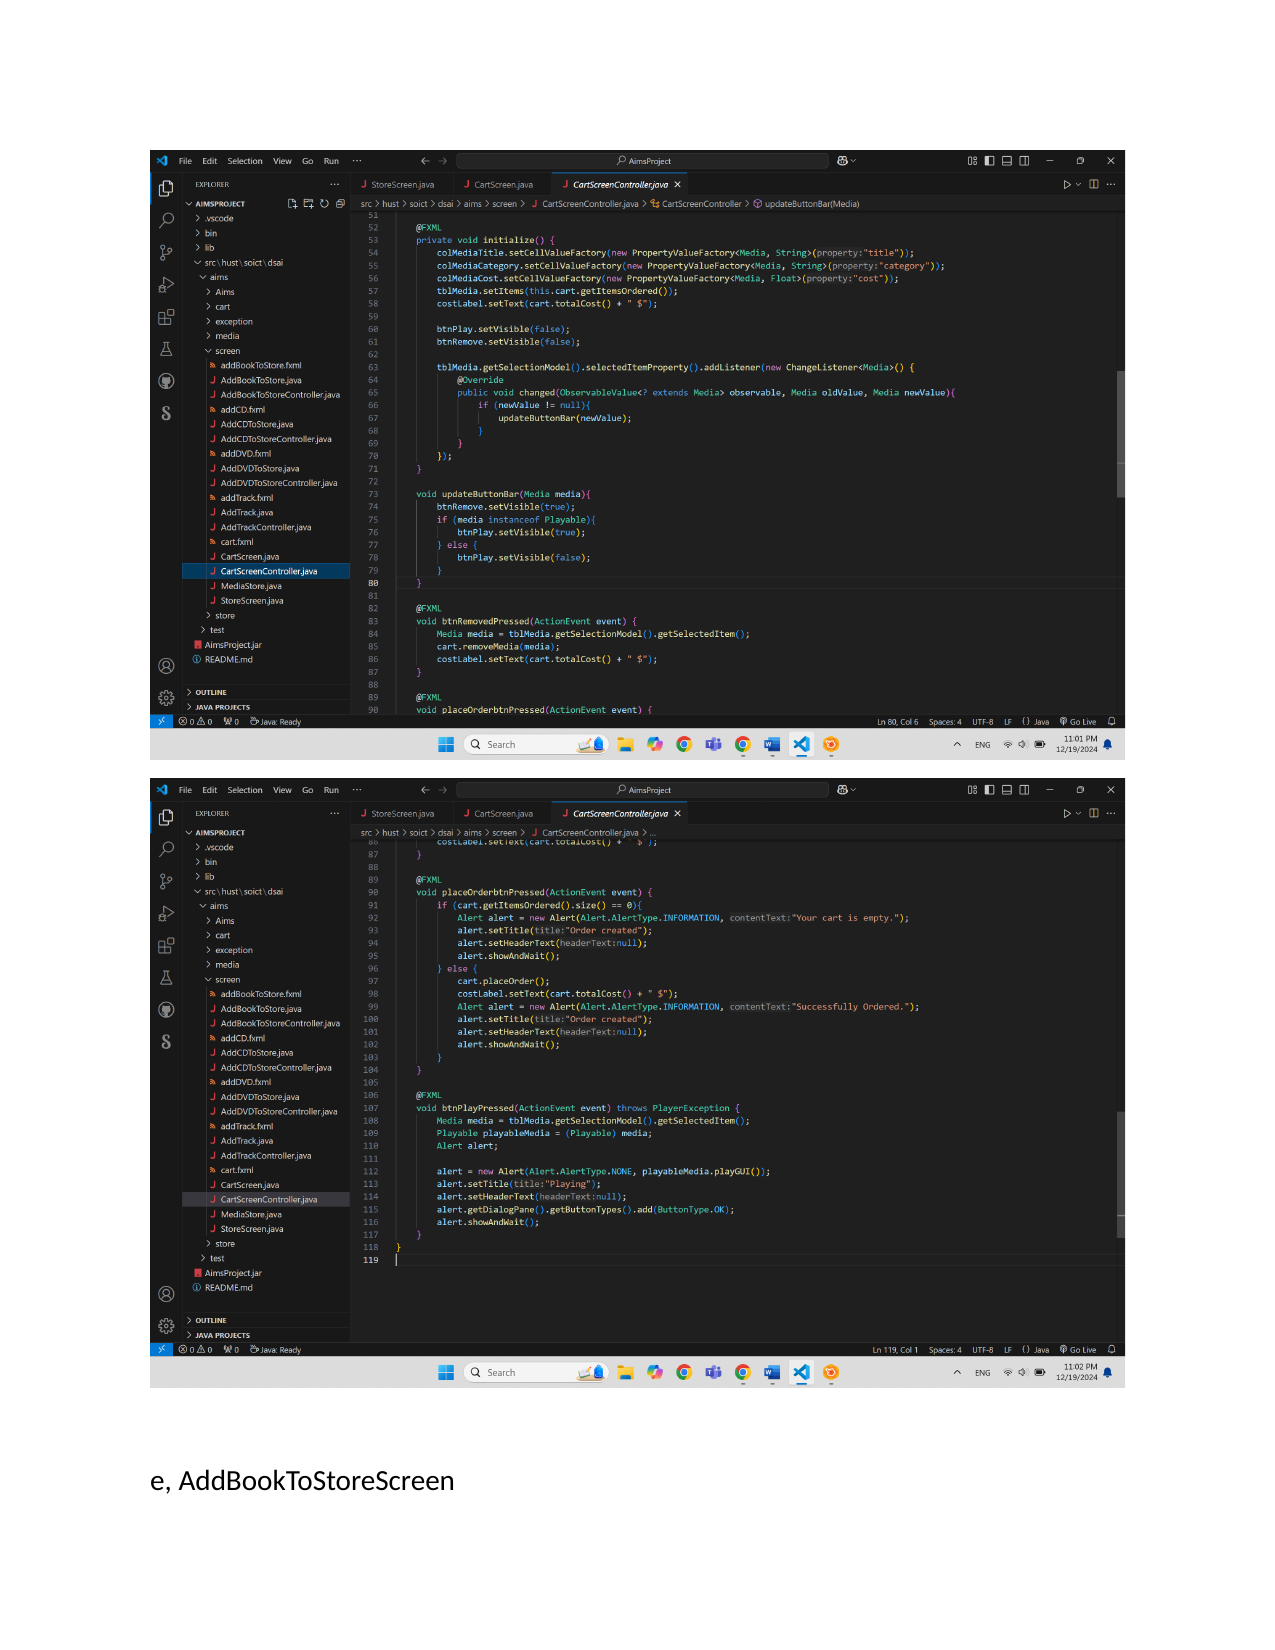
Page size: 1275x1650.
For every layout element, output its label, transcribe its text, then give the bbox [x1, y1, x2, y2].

text e, AddBookToStoreScreen [150, 1462, 1125, 1497]
picture [150, 778, 1125, 1388]
picture [150, 150, 1125, 760]
